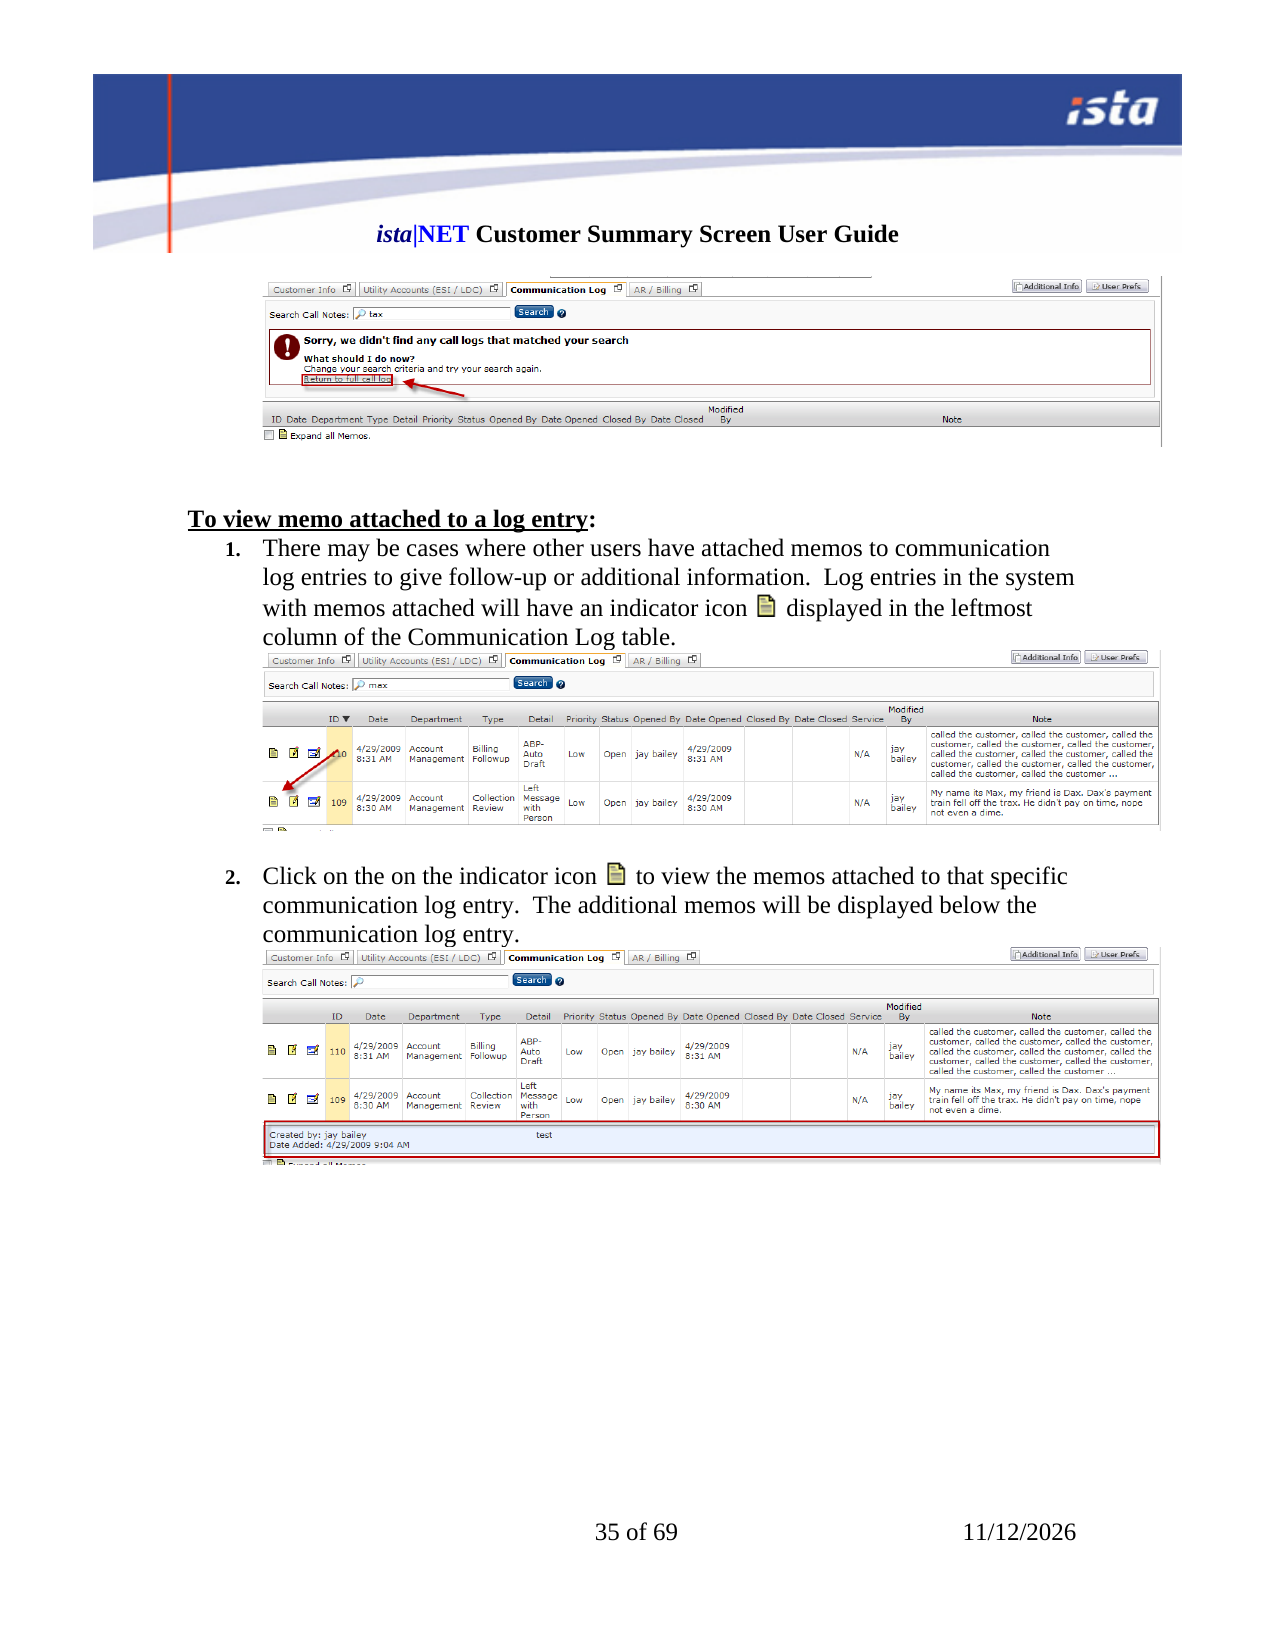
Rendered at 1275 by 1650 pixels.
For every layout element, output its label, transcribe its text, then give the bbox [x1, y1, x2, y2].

picture [93, 74, 1182, 253]
picture [262, 650, 1161, 831]
picture [603, 858, 630, 885]
list There may be cases where other users have attached memos to communication log entries to give follow-up or additional information. Log entries in the system with memos attached will have an indicator icon displayed in the leftmost column of the Communication Log table. [225, 533, 1087, 651]
text To view memo attached to a log entry: [187, 504, 1087, 533]
list Click on the on the indicator icon to view the memos attached to that specific communication log entry. The additional memos will be displayed below the communication log entry. [225, 859, 1087, 948]
picture [262, 276, 1163, 447]
picture [753, 590, 780, 617]
picture [262, 947, 1161, 1165]
